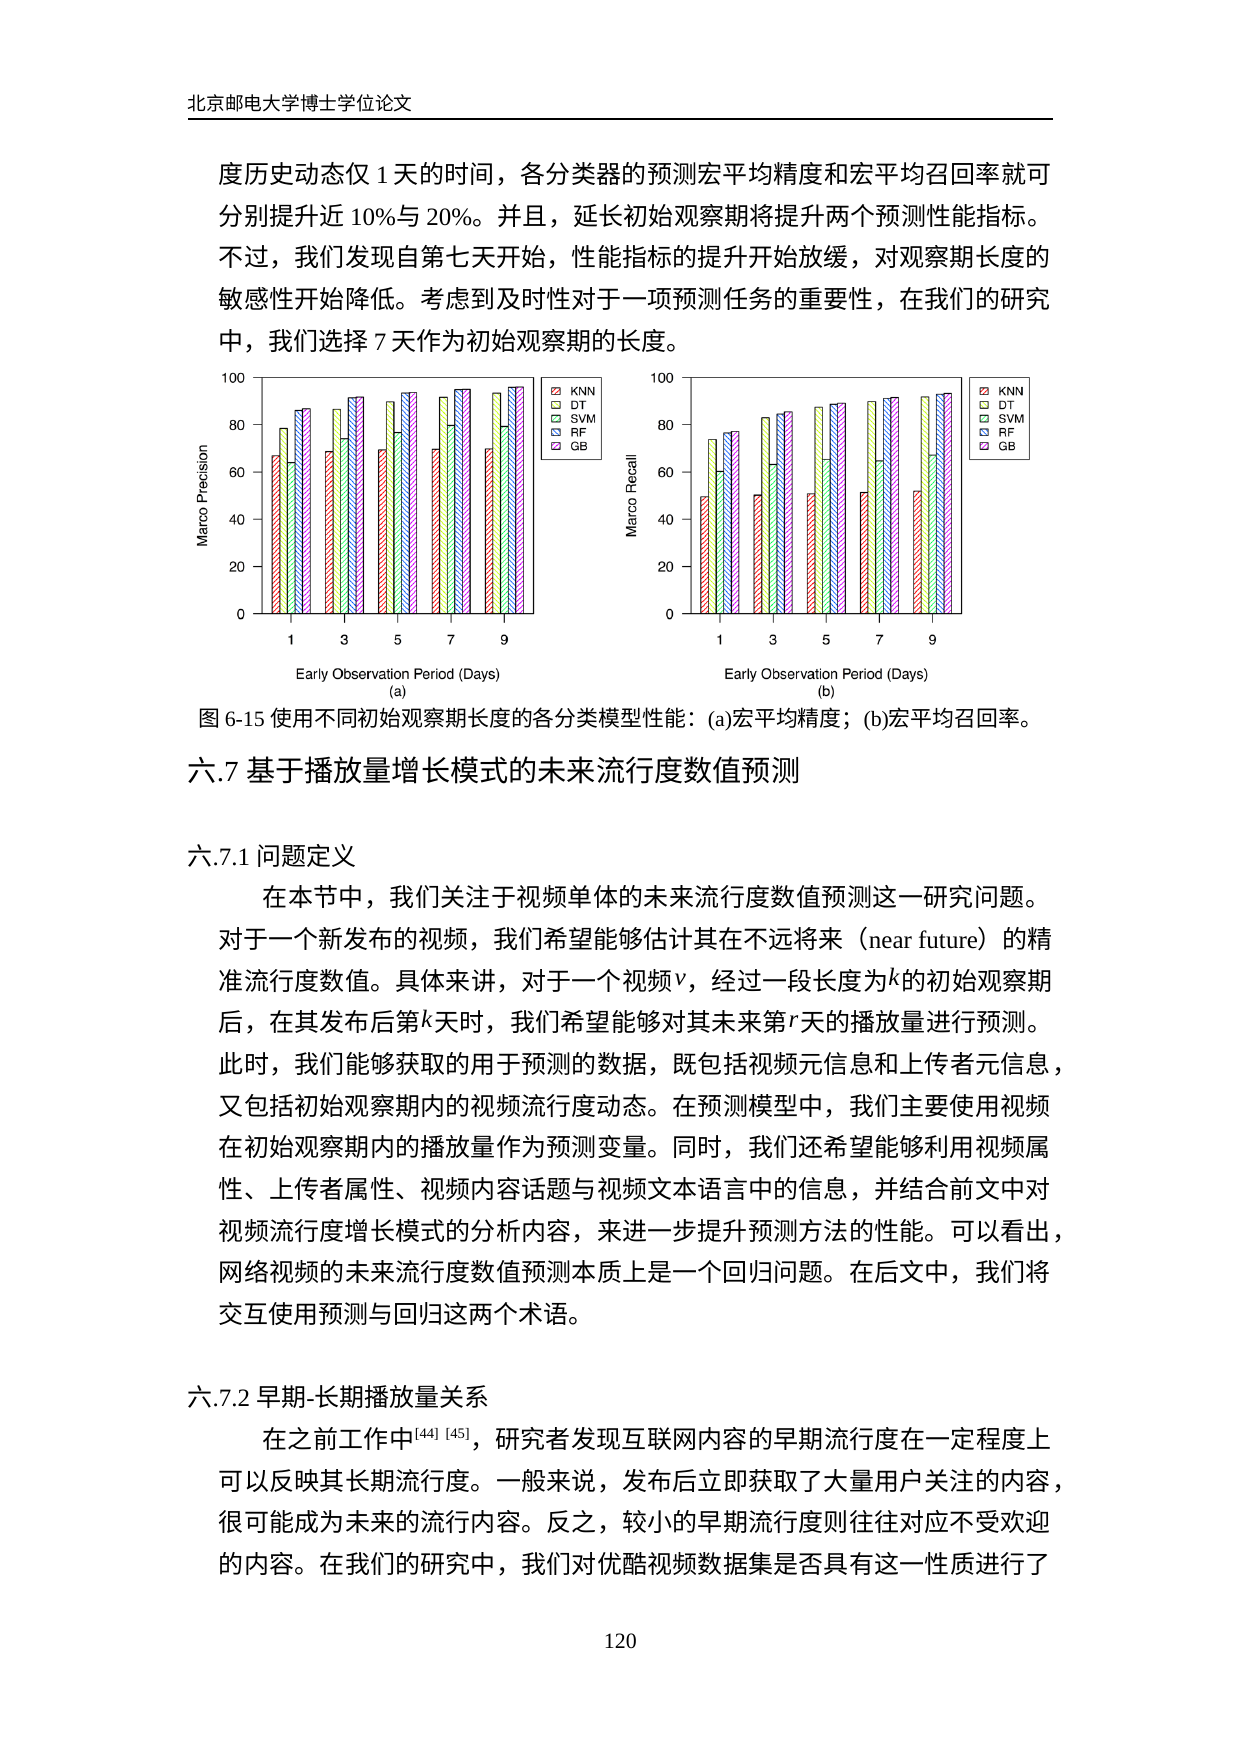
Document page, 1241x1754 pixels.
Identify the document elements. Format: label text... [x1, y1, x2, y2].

text 早期-长期播放量关系 [187, 1373, 1053, 1415]
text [219, 1415, 1053, 1582]
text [219, 150, 1053, 358]
text 在本节中，我们关注于视频单体的未来流行度数值预测这一研究问题。对于一个新发布的视频，我们希望能够估计其在不远将来（near future）的精准流行度数值。具体来讲，对于一个视频，经过一段长度为的初始观察期后，在其发布后第天时，我们希望能够对其未来第天的播放量进行预测。此时，我们能够获取的用于预测的数据，既包括视频元信息和上传者元信息，又包括初始观察期内的视频流行度动态。在预测模型中，我们主要使用视频在初始观察期内的播放量作为预测变量。同时，我们还希望能够利用视频属性、上传者属性、视频内容话题与视频文本语言中的信息，并结合前文中对视频流行度增长模式的分析内容，来进一步提升预测方法的性能。可以看出，网络视频的未来流行度数值预测本质上是一个回归问题。在后文中，我们将交互使用预测与回归这两个术语。 [219, 873, 1053, 1332]
text 图6-15 使用不同初始观察期长度的各分类模型性能：(a)宏平均精度；(b)宏平均召回率。 [187, 701, 1053, 732]
picture [192, 358, 1049, 701]
text 基于播放量增长模式的未来流行度数值预测 [187, 748, 1053, 790]
text 问题定义 [187, 832, 1053, 873]
